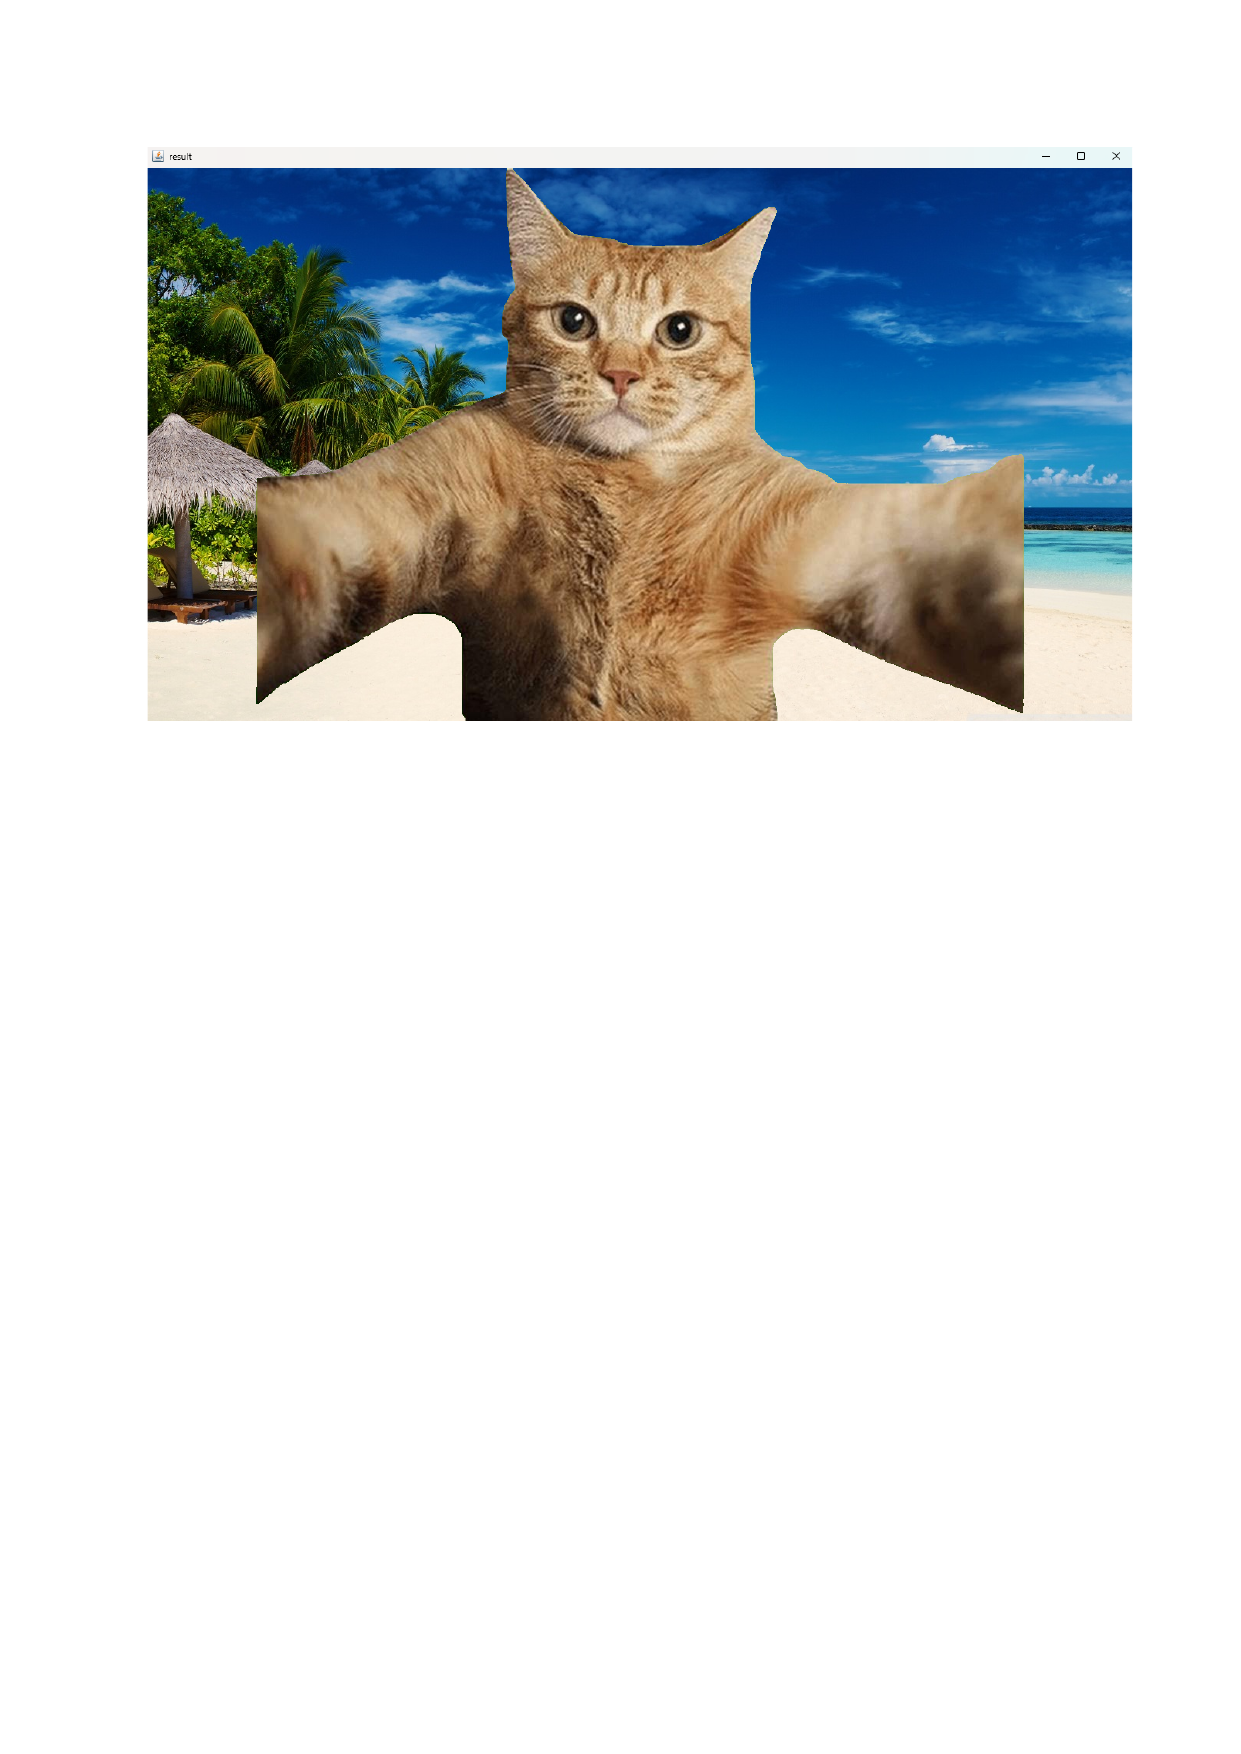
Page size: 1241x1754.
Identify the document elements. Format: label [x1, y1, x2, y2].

picture [147, 147, 1133, 721]
